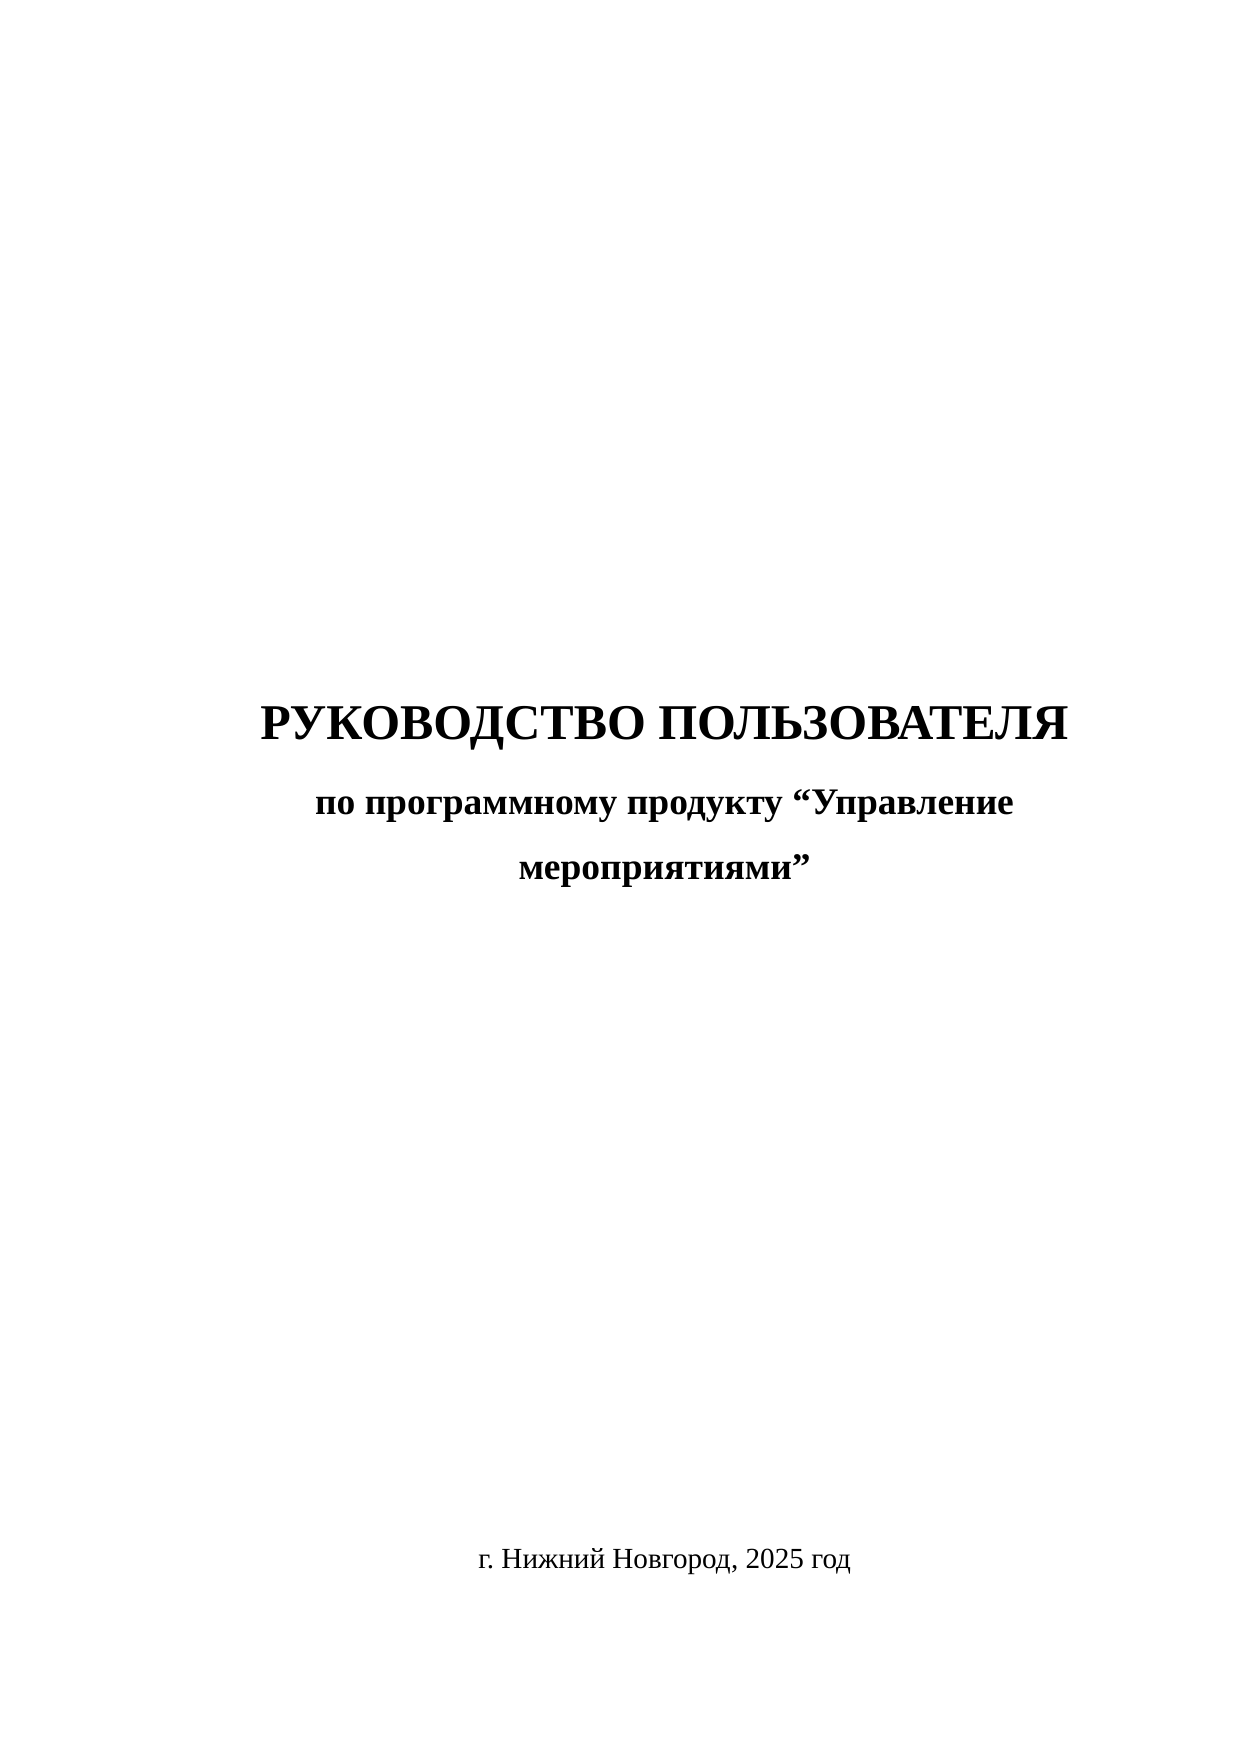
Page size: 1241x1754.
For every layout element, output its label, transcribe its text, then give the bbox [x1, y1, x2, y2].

text г. Нижний Новгород, 2025 год [177, 1541, 1152, 1575]
text РУКОВОДСТВО ПОЛЬЗОВАТЕЛЯ [177, 693, 1152, 751]
text по программному продукту “Управление мероприятиями” [177, 779, 1152, 887]
